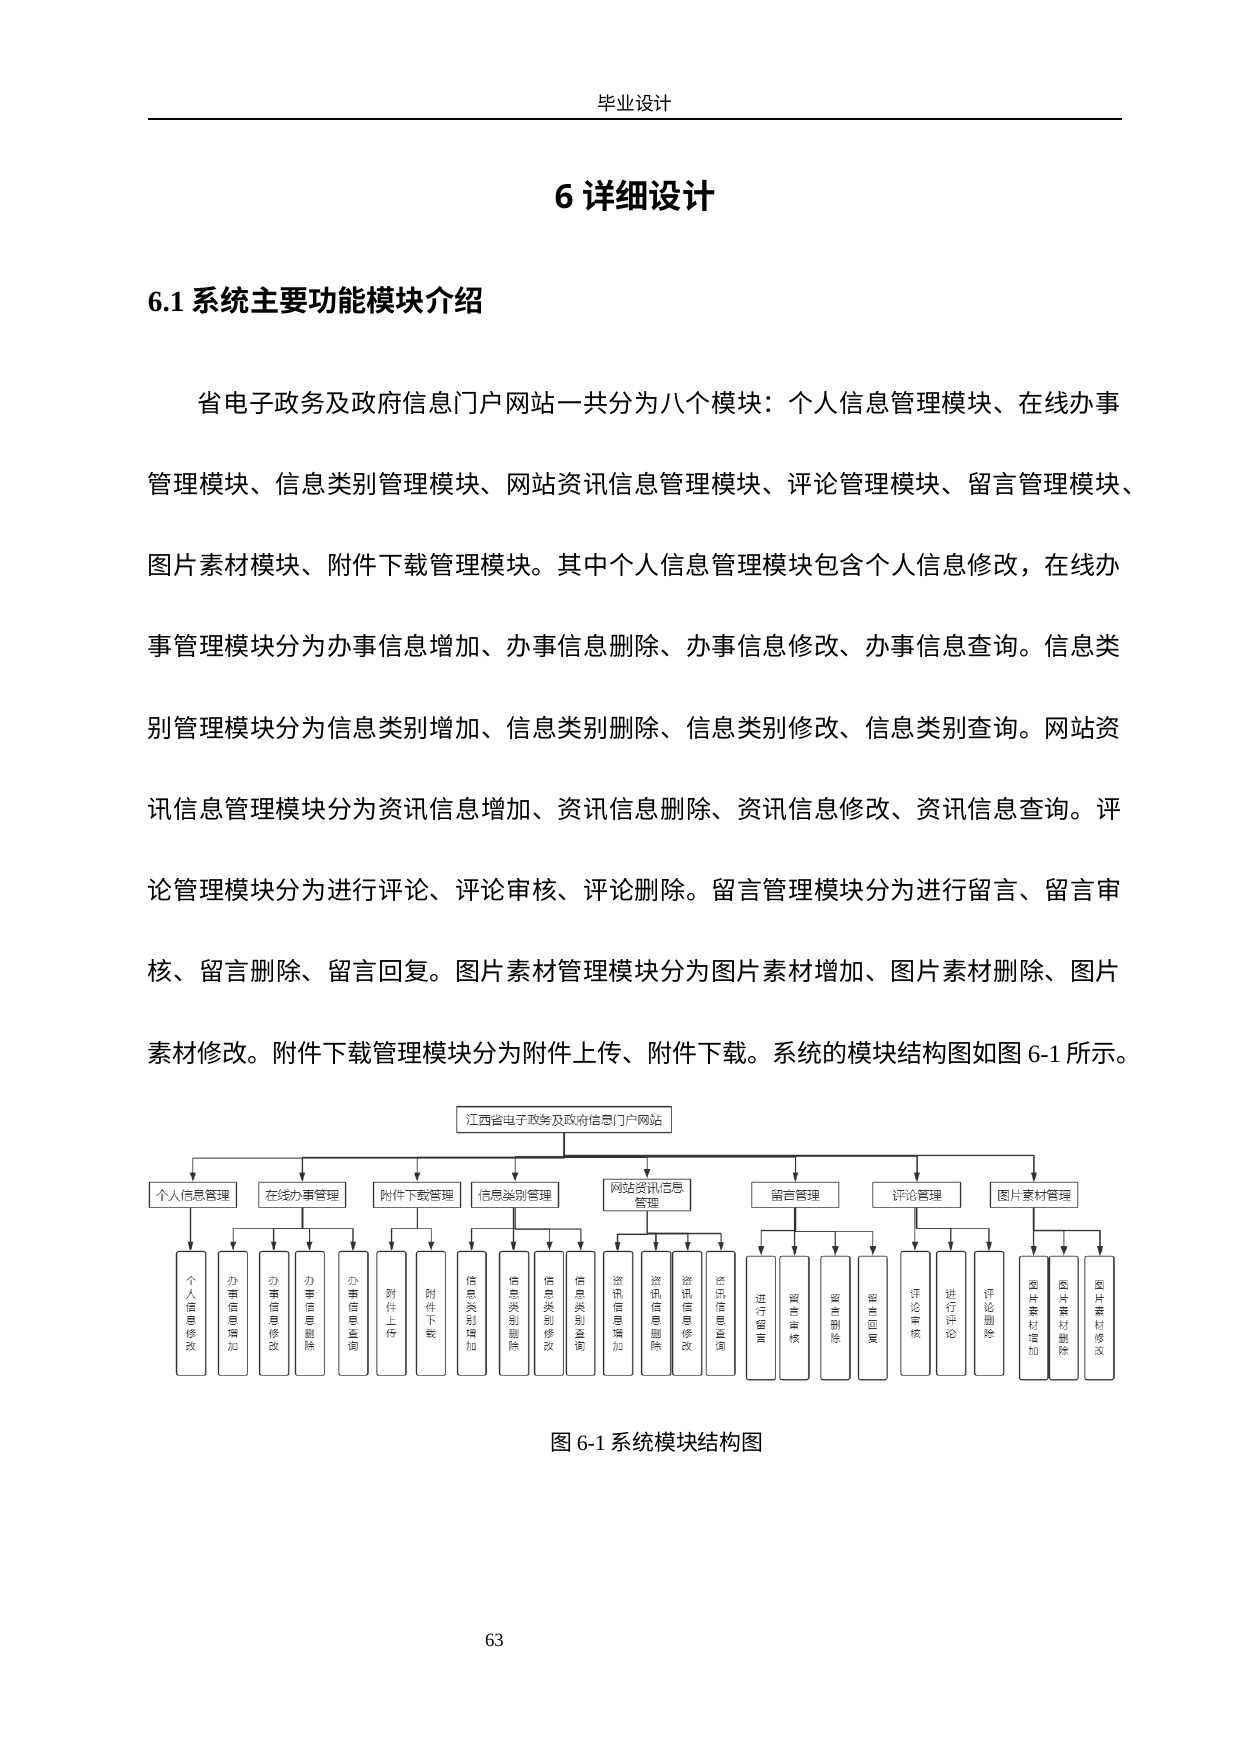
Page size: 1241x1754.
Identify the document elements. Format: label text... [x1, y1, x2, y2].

text 图6-1系统模块结构图 [148, 1425, 1122, 1457]
subtitle 6.1 系统主要功能模块介绍 [148, 266, 1122, 331]
text 省电子政务及政府信息门户网站一共分为八个模块：个人信息管理模块、在线办事管理模块、信息类别管理模块、网站资讯信息管理模块、评论管理模块、留言管理模块、图片素材模块、附件下载管理模块。其中个人信息管理模块包含个人信息修改，在线办事管理模块分为办事信息增加、办事信息删除、办事信息修改、办事信息查询。信息类别管理模块分为信息类别增加、信息类别删除、信息类别修改、信息类别查询。网站资讯信息管理模块分为资讯信息增加、资讯信息删除、资讯信息修改、资讯信息查询。评论管理模块分为进行评论、评论审核、评论删除。留言管理模块分为进行留言、留言审核、留言删除、留言回复。图片素材管理模块分为图片素材增加、图片素材删除、图片素材修改。附件下载管理模块分为附件上传、附件下载。系统的模块结构图如图6-1所示。 [148, 369, 1122, 1084]
picture [147, 1092, 1123, 1389]
text 6 详细设计 [148, 162, 1122, 227]
